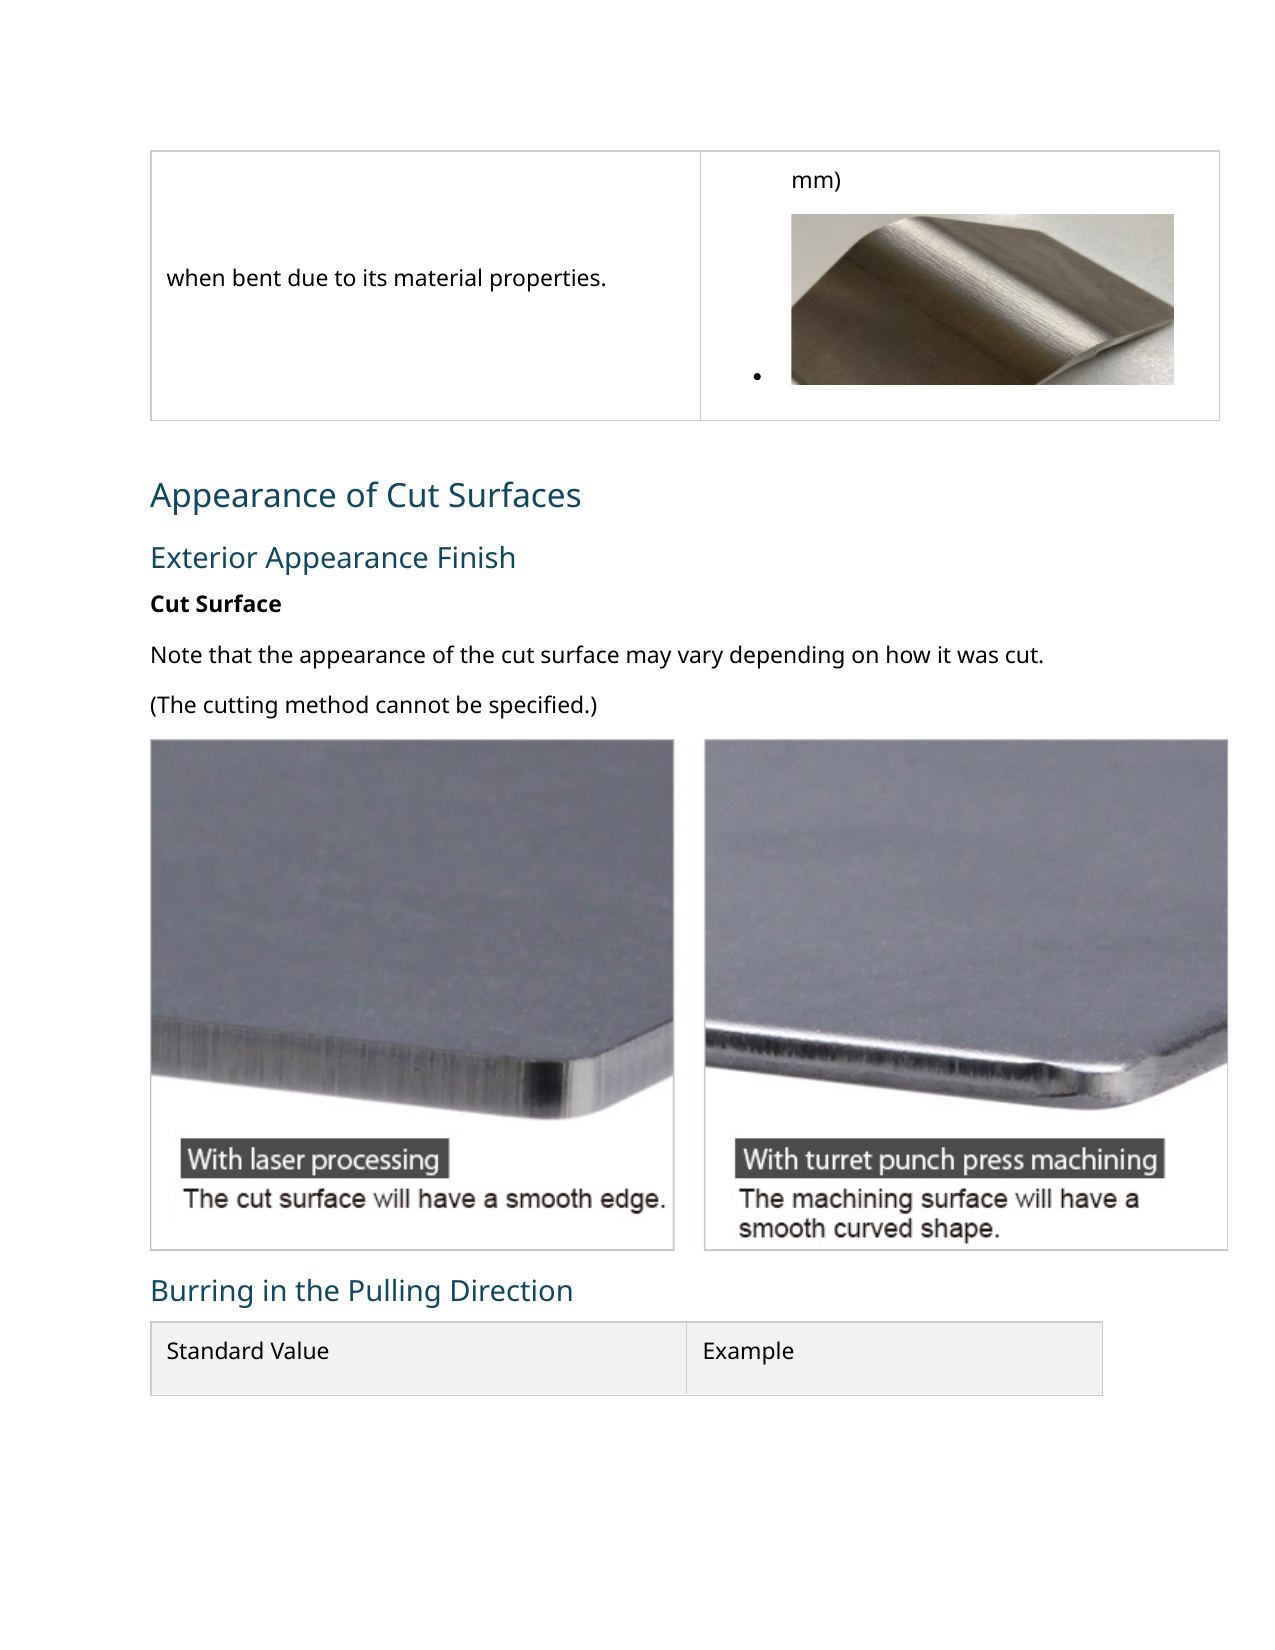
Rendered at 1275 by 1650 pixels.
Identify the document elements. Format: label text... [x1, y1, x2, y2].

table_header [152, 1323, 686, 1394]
subtitle Burring in the Pulling Direction [150, 1270, 1125, 1309]
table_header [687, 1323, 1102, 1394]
subtitle Appearance of Cut Surfaces [150, 472, 1125, 517]
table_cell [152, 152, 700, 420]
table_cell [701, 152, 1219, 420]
subtitle Exterior Appearance Finish [150, 537, 1125, 577]
picture [791, 214, 1174, 385]
picture [150, 739, 1229, 1251]
text Note that the appearance of the cut surface may vary depending on how it was cut. [150, 639, 1125, 670]
text Cut Surface [150, 588, 1125, 620]
text (The cutting method cannot be specified.) [150, 689, 1125, 721]
